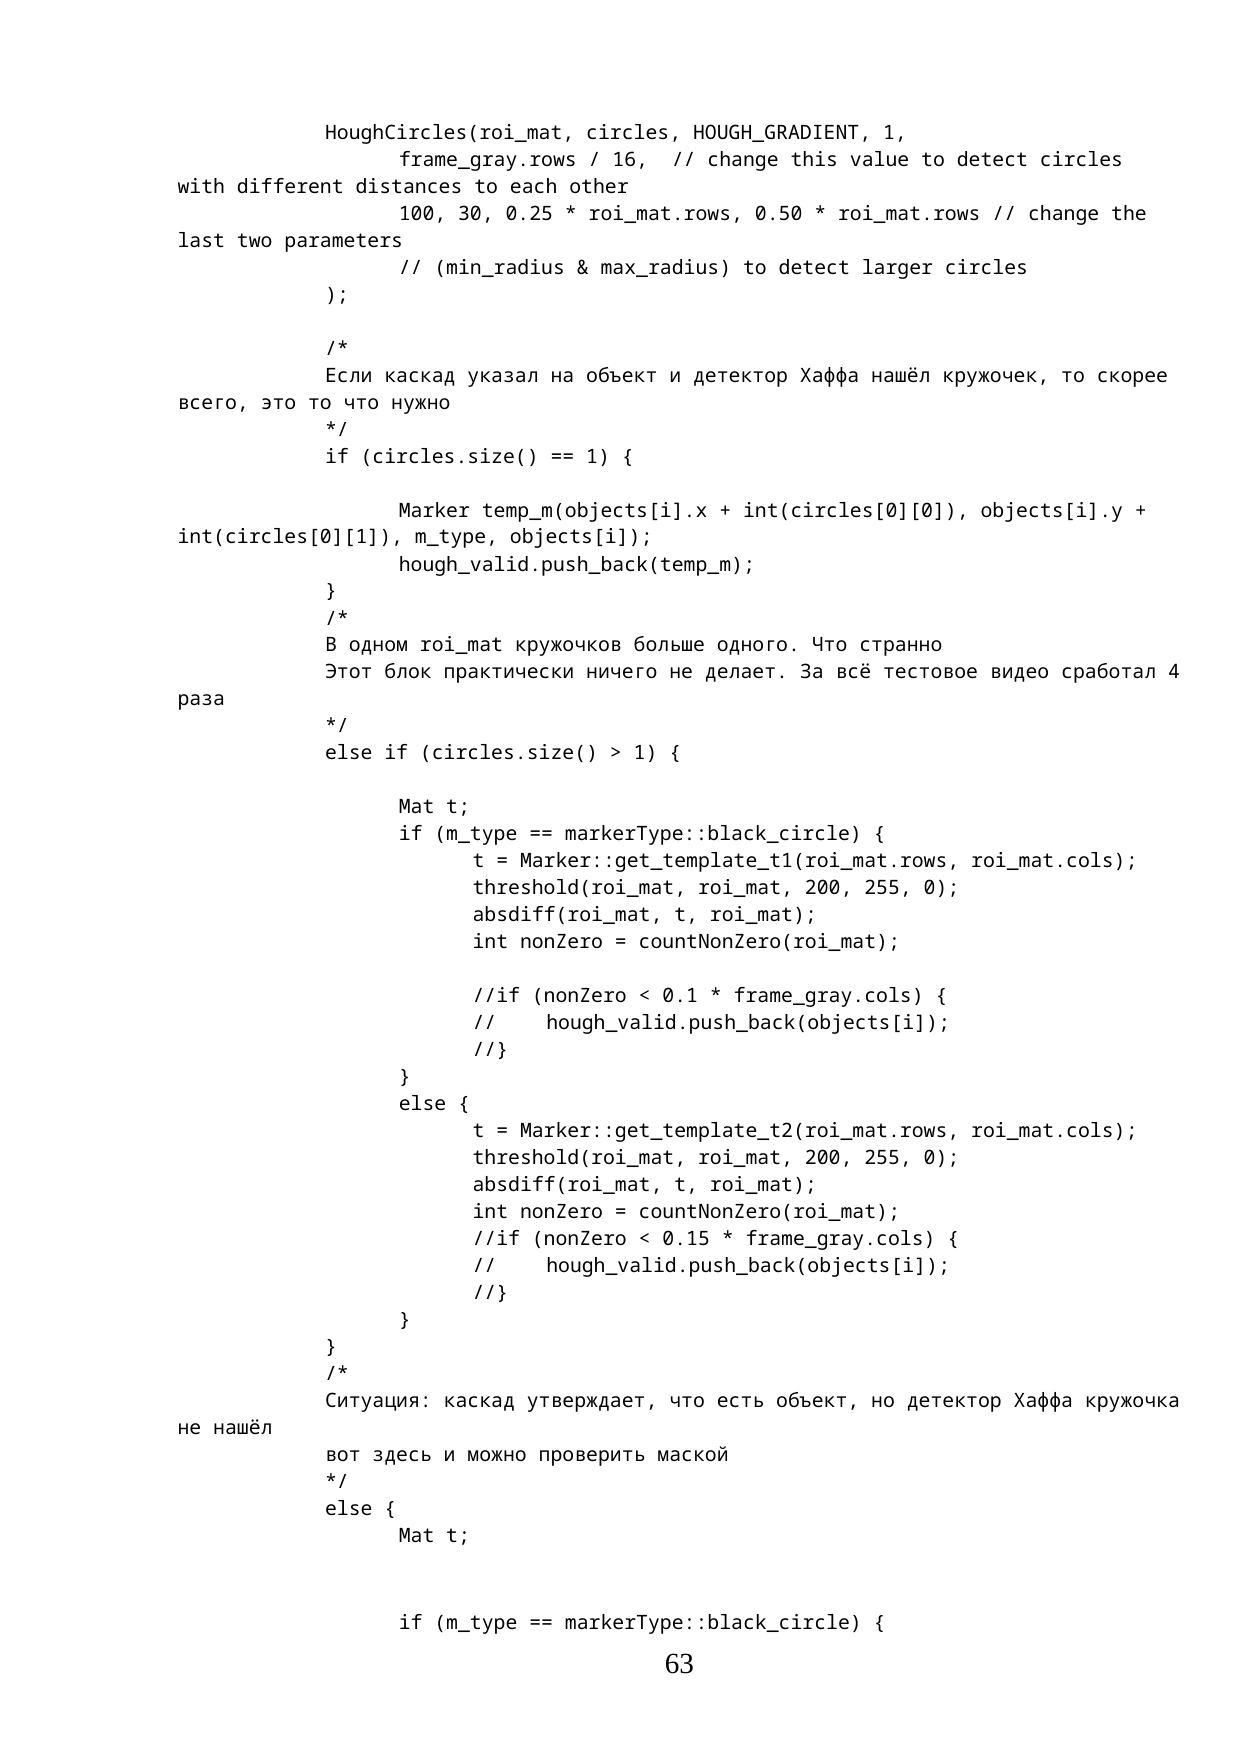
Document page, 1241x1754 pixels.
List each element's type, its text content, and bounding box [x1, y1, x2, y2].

text */ [177, 1467, 1181, 1494]
text } [177, 577, 1181, 604]
text 100, 30, 0.25 * roi_mat.rows, 0.50 * roi_mat.rows // change the last two parameters [177, 199, 1181, 253]
text /* [177, 604, 1181, 631]
text } [177, 1305, 1181, 1332]
text t = Marker::get_template_t2(roi_mat.rows, roi_mat.cols); [177, 1116, 1181, 1143]
text HoughCircles(roi_mat, circles, HOUGH_GRADIENT, 1, [177, 118, 1181, 145]
text В одном roi_mat кружочков больше одного. Что странно [177, 631, 1181, 658]
text else { [177, 1494, 1181, 1521]
text // hough_valid.push_back(objects[i]); [177, 1251, 1181, 1278]
text int nonZero = countNonZero(roi_mat); [177, 927, 1181, 954]
text Этот блок практически ничего не делает. За всё тестовое видео сработал 4 раза [177, 658, 1181, 712]
text } [177, 1332, 1181, 1359]
text threshold(roi_mat, roi_mat, 200, 255, 0); [177, 873, 1181, 901]
text Ситуация: каскад утверждает, что есть объект, но детектор Хаффа кружочка не нашёл [177, 1386, 1181, 1440]
text //if (nonZero < 0.1 * frame_gray.cols) { [177, 981, 1181, 1008]
text */ [177, 415, 1181, 442]
text ); [177, 280, 1181, 307]
text //} [177, 1278, 1181, 1305]
text absdiff(roi_mat, t, roi_mat); [177, 1170, 1181, 1197]
text if (m_type == markerType::black_circle) { [177, 1608, 1181, 1636]
text Marker temp_m(objects[i].x + int(circles[0][0]), objects[i].y + int(circles[0][1]), m_type, objects[i]); [177, 496, 1181, 550]
text int nonZero = countNonZero(roi_mat); [177, 1197, 1181, 1224]
text threshold(roi_mat, roi_mat, 200, 255, 0); [177, 1143, 1181, 1170]
text //} [177, 1035, 1181, 1062]
text Mat t; [177, 793, 1181, 819]
text if (circles.size() == 1) { [177, 442, 1181, 469]
text // hough_valid.push_back(objects[i]); [177, 1008, 1181, 1035]
text //if (nonZero < 0.15 * frame_gray.cols) { [177, 1224, 1181, 1251]
text // (min_radius & max_radius) to detect larger circles [177, 253, 1181, 280]
text t = Marker::get_template_t1(roi_mat.rows, roi_mat.cols); [177, 847, 1181, 873]
text /* [177, 1359, 1181, 1386]
text /* [177, 334, 1181, 361]
text вот здесь и можно проверить маской [177, 1440, 1181, 1467]
text if (m_type == markerType::black_circle) { [177, 819, 1181, 847]
text absdiff(roi_mat, t, roi_mat); [177, 901, 1181, 927]
text else { [177, 1089, 1181, 1116]
text frame_gray.rows / 16, // change this value to detect circles with different distances to each other [177, 145, 1181, 199]
text Mat t; [177, 1521, 1181, 1548]
text Если каскад указал на объект и детектор Хаффа нашёл кружочек, то скорее всего, это то что нужно [177, 361, 1181, 415]
text else if (circles.size() > 1) { [177, 739, 1181, 766]
text */ [177, 712, 1181, 739]
text } [177, 1062, 1181, 1089]
text hough_valid.push_back(temp_m); [177, 550, 1181, 577]
